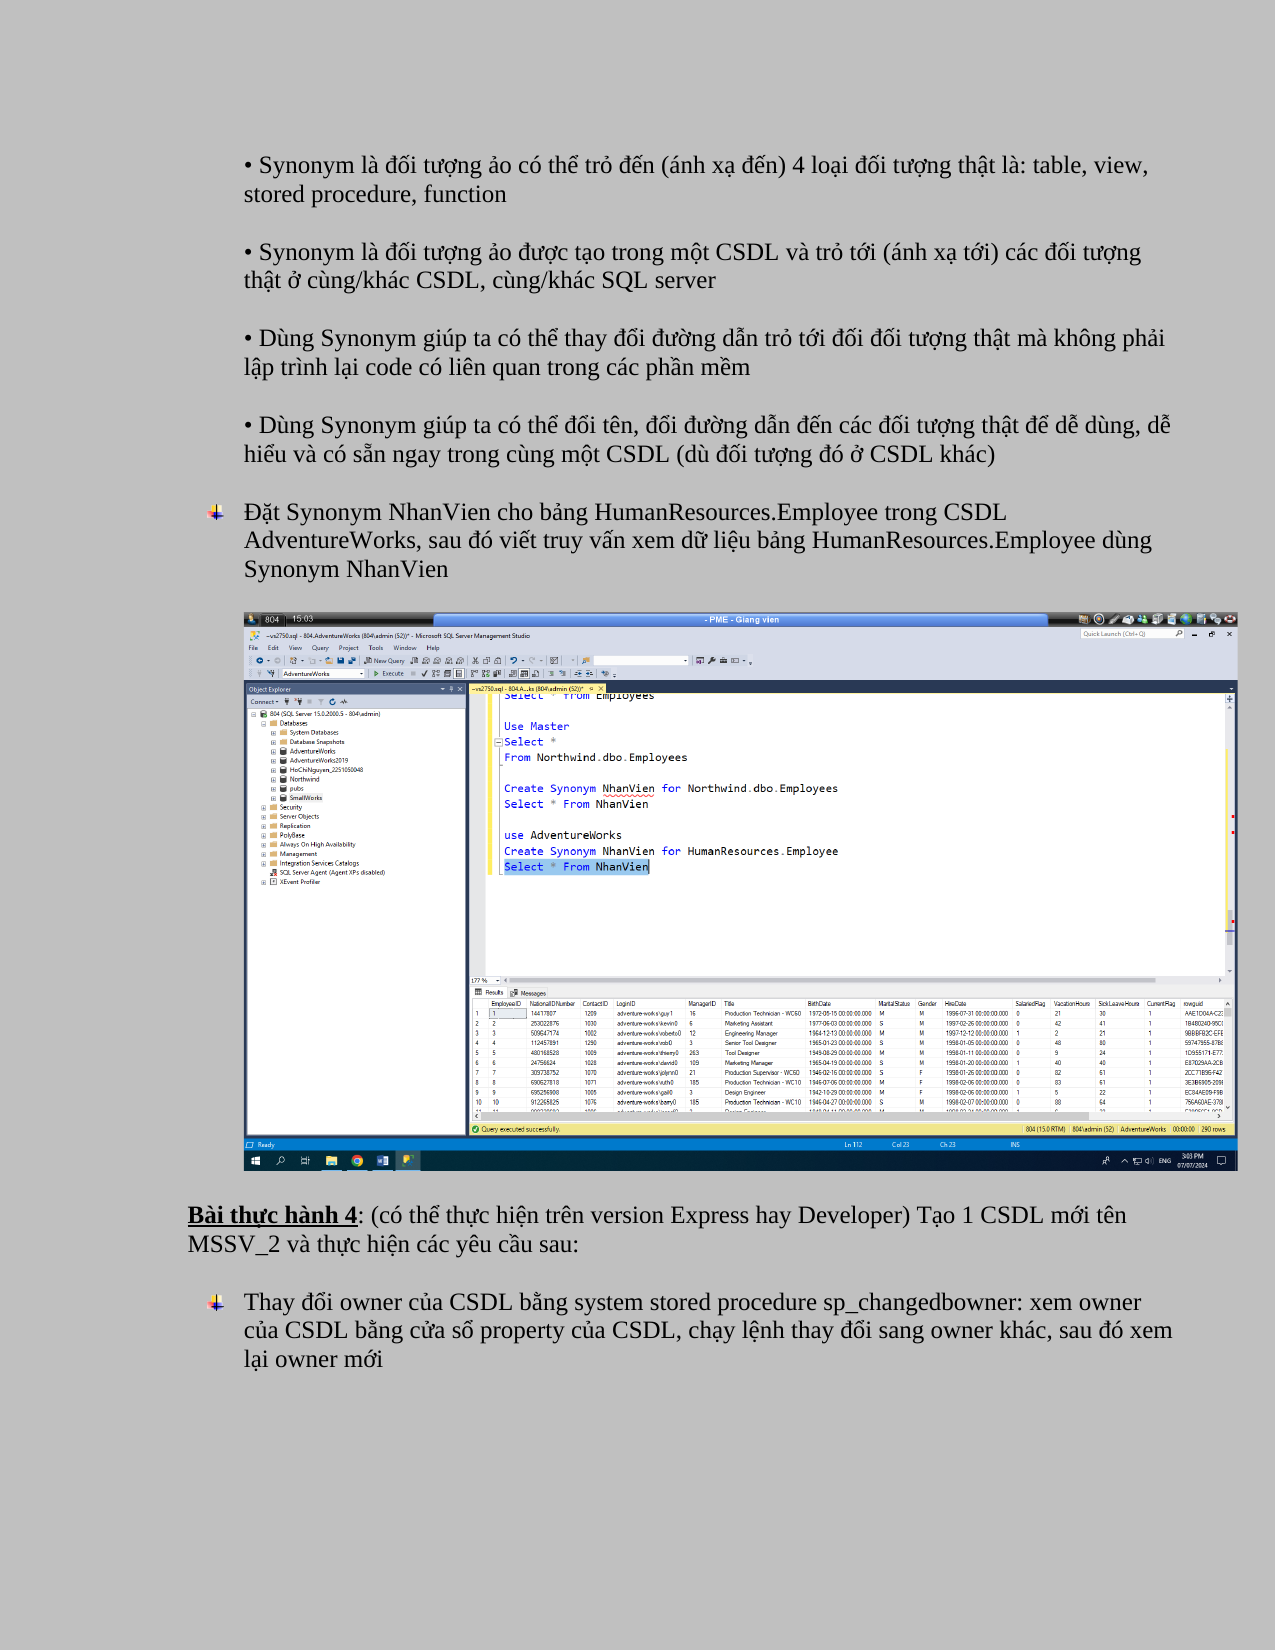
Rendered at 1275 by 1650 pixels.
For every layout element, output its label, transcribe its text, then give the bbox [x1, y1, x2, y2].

text Bài thực hành 4: (có thể thực hiện trên version Express hay Developer) Tạo 1 CSDL mới tên MSSV_2 và thực hiện các yêu cầu sau: [187, 1200, 1181, 1258]
picture [207, 1293, 224, 1311]
text • Synonym là đối tượng ảo có thể trỏ đến (ánh xạ đến) 4 loại đối tượng thật là: table, view, stored procedure, function [244, 150, 1181, 207]
text • Dùng Synonym giúp ta có thể thay đổi đường dẫn trỏ tới đối đối tượng thật mà không phải lập trình lại code có liên quan trong các phần mềm [244, 323, 1181, 381]
picture [252, 1157, 259, 1164]
text • Dùng Synonym giúp ta có thể đổi tên, đổi đường dẫn đến các đối tượng thật để dễ dùng, dễ hiểu và có sẵn ngay trong cùng một CSDL (dù đối tượng đó ở CSDL khác) [244, 410, 1181, 467]
list Thay đổi owner của CSDL bằng system stored procedure sp_changedbowner: xem owner của CSDL bằng cửa sổ property của CSDL, chạy lệnh thay đổi sang owner khác, sau đó xem lại owner mới [206, 1287, 1181, 1373]
picture [352, 1155, 363, 1166]
picture [327, 1157, 337, 1165]
picture [243, 612, 1238, 1171]
list Đặt Synonym NhanVien cho bảng HumanResources.Employee trong CSDL AdventureWorks, sau đó viết truy vấn xem dữ liệu bảng HumanResources.Employee dùng Synonym NhanVien [206, 497, 1181, 583]
picture [377, 1156, 388, 1166]
picture [207, 503, 224, 520]
text • Synonym là đối tượng ảo được tạo trong một CSDL và trỏ tới (ánh xạ tới) các đối tượng thật ở cùng/khác CSDL, cùng/khác SQL server [244, 237, 1181, 294]
